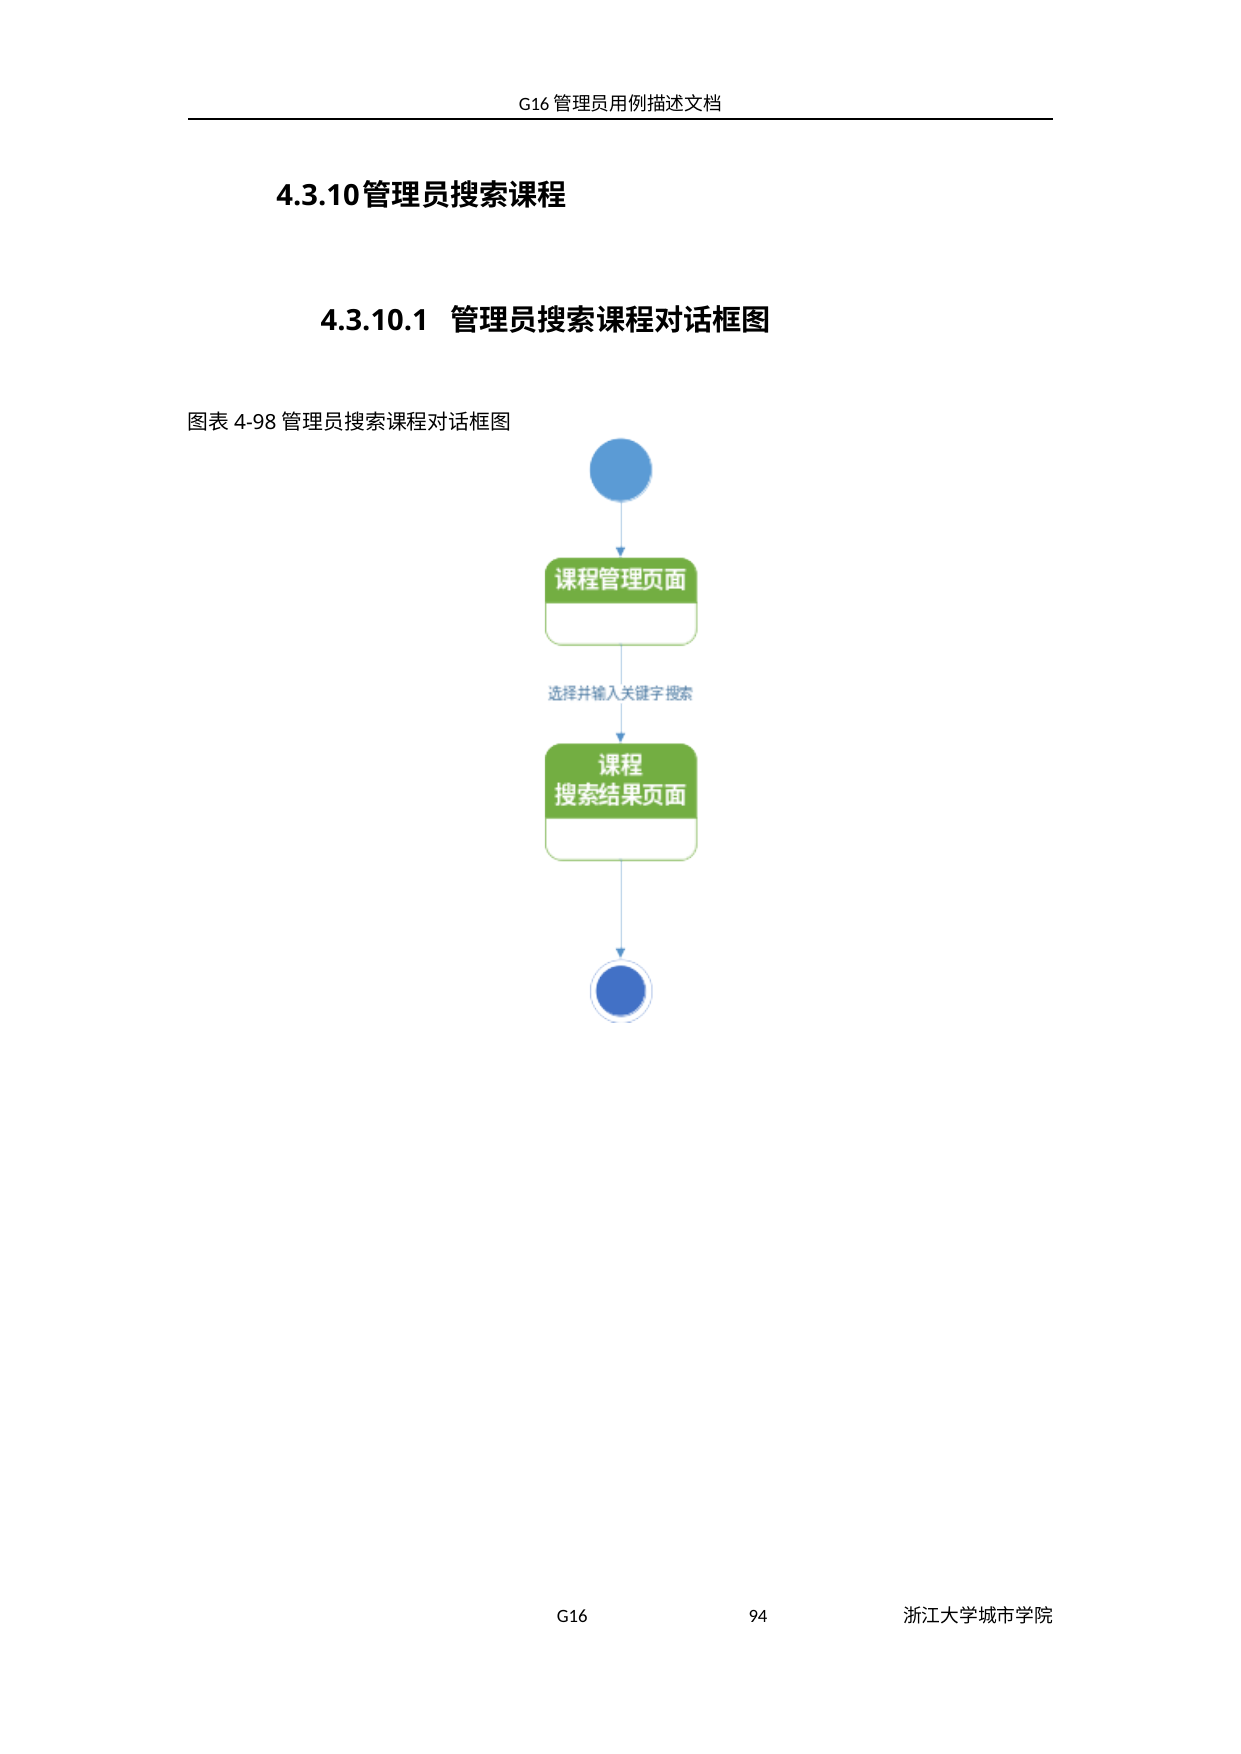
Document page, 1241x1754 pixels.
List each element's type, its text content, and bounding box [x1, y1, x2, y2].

subtitle 管理员搜索课程 [276, 160, 1053, 225]
subtitle 管理员搜索课程对话框图 [320, 285, 1053, 350]
